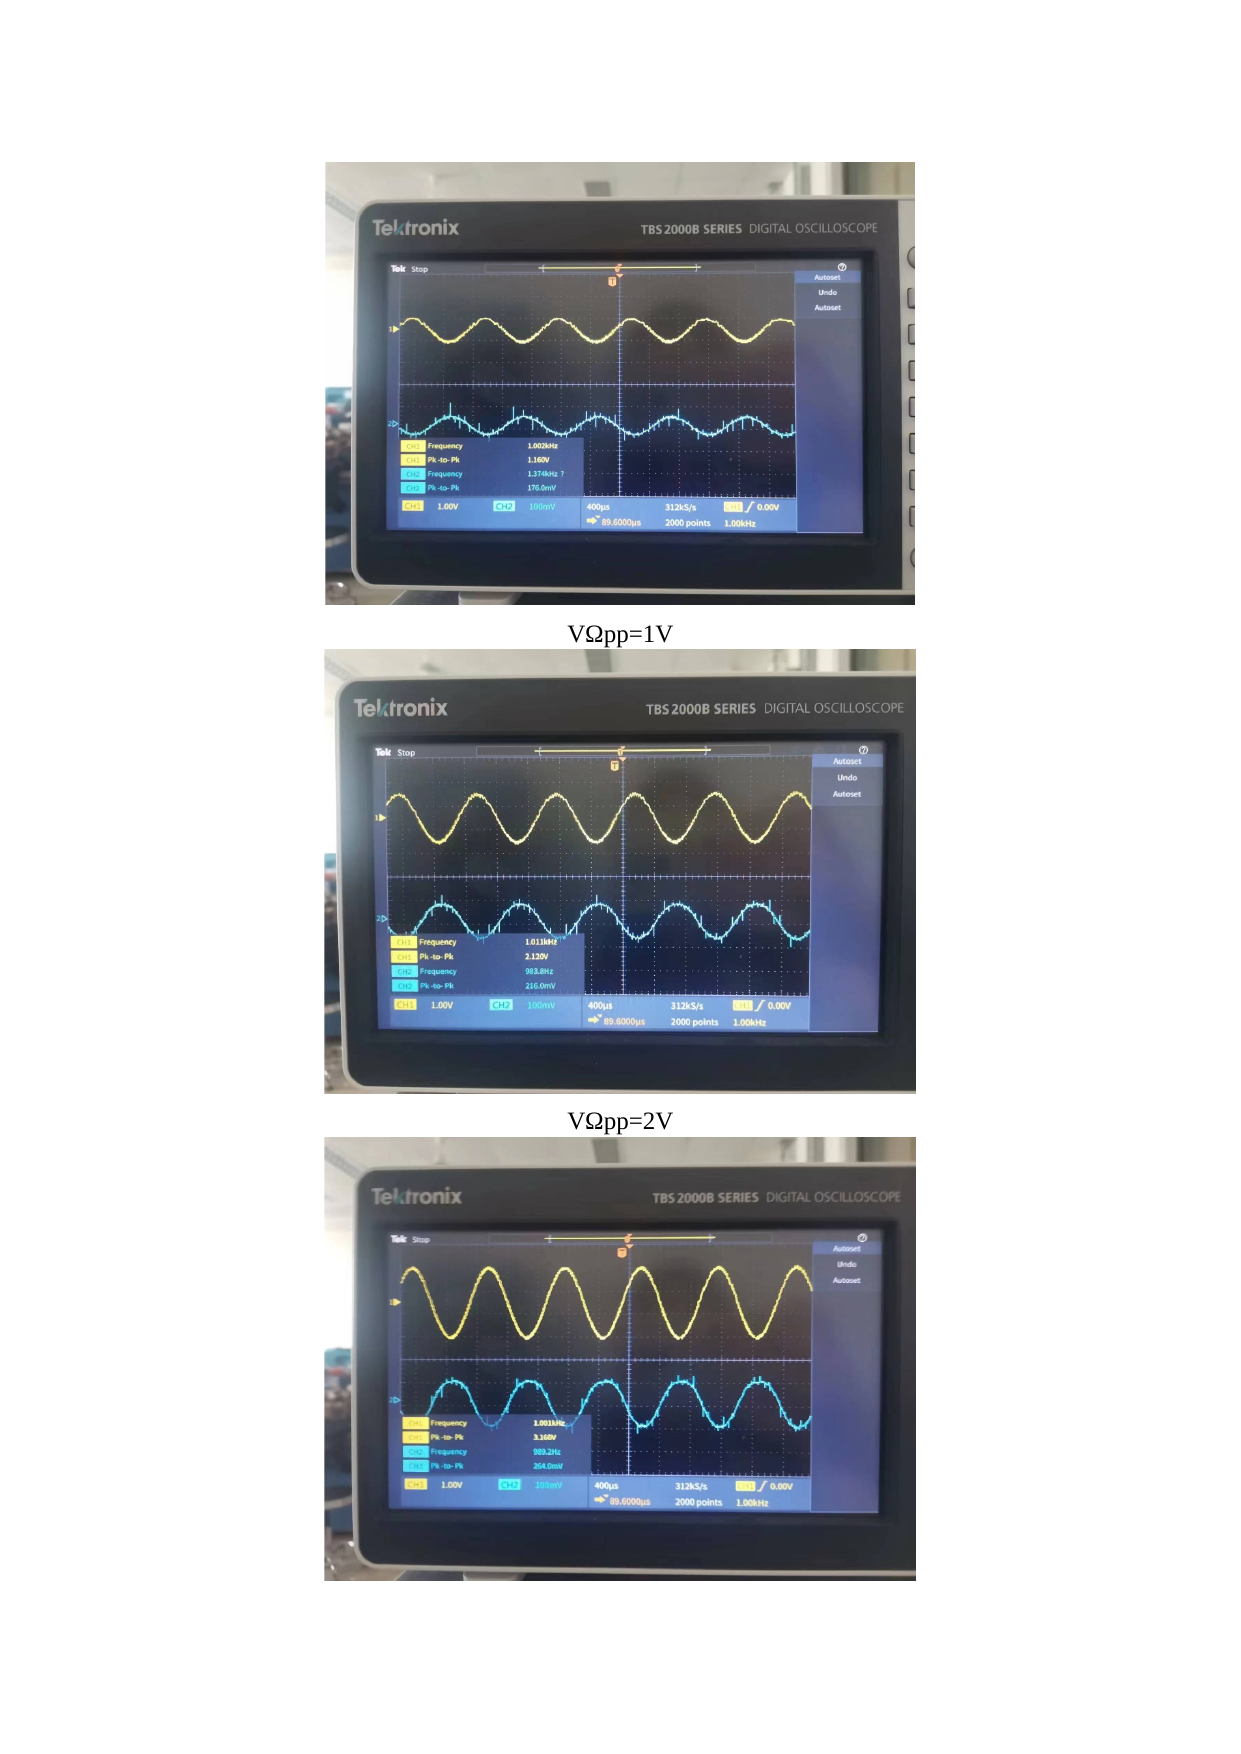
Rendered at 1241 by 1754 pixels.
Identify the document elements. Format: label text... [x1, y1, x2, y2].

text VΩpp=1V [187, 617, 1053, 649]
text VΩpp=2V [187, 1104, 1053, 1137]
picture [325, 162, 915, 605]
picture [324, 649, 916, 1094]
picture [324, 1137, 916, 1581]
